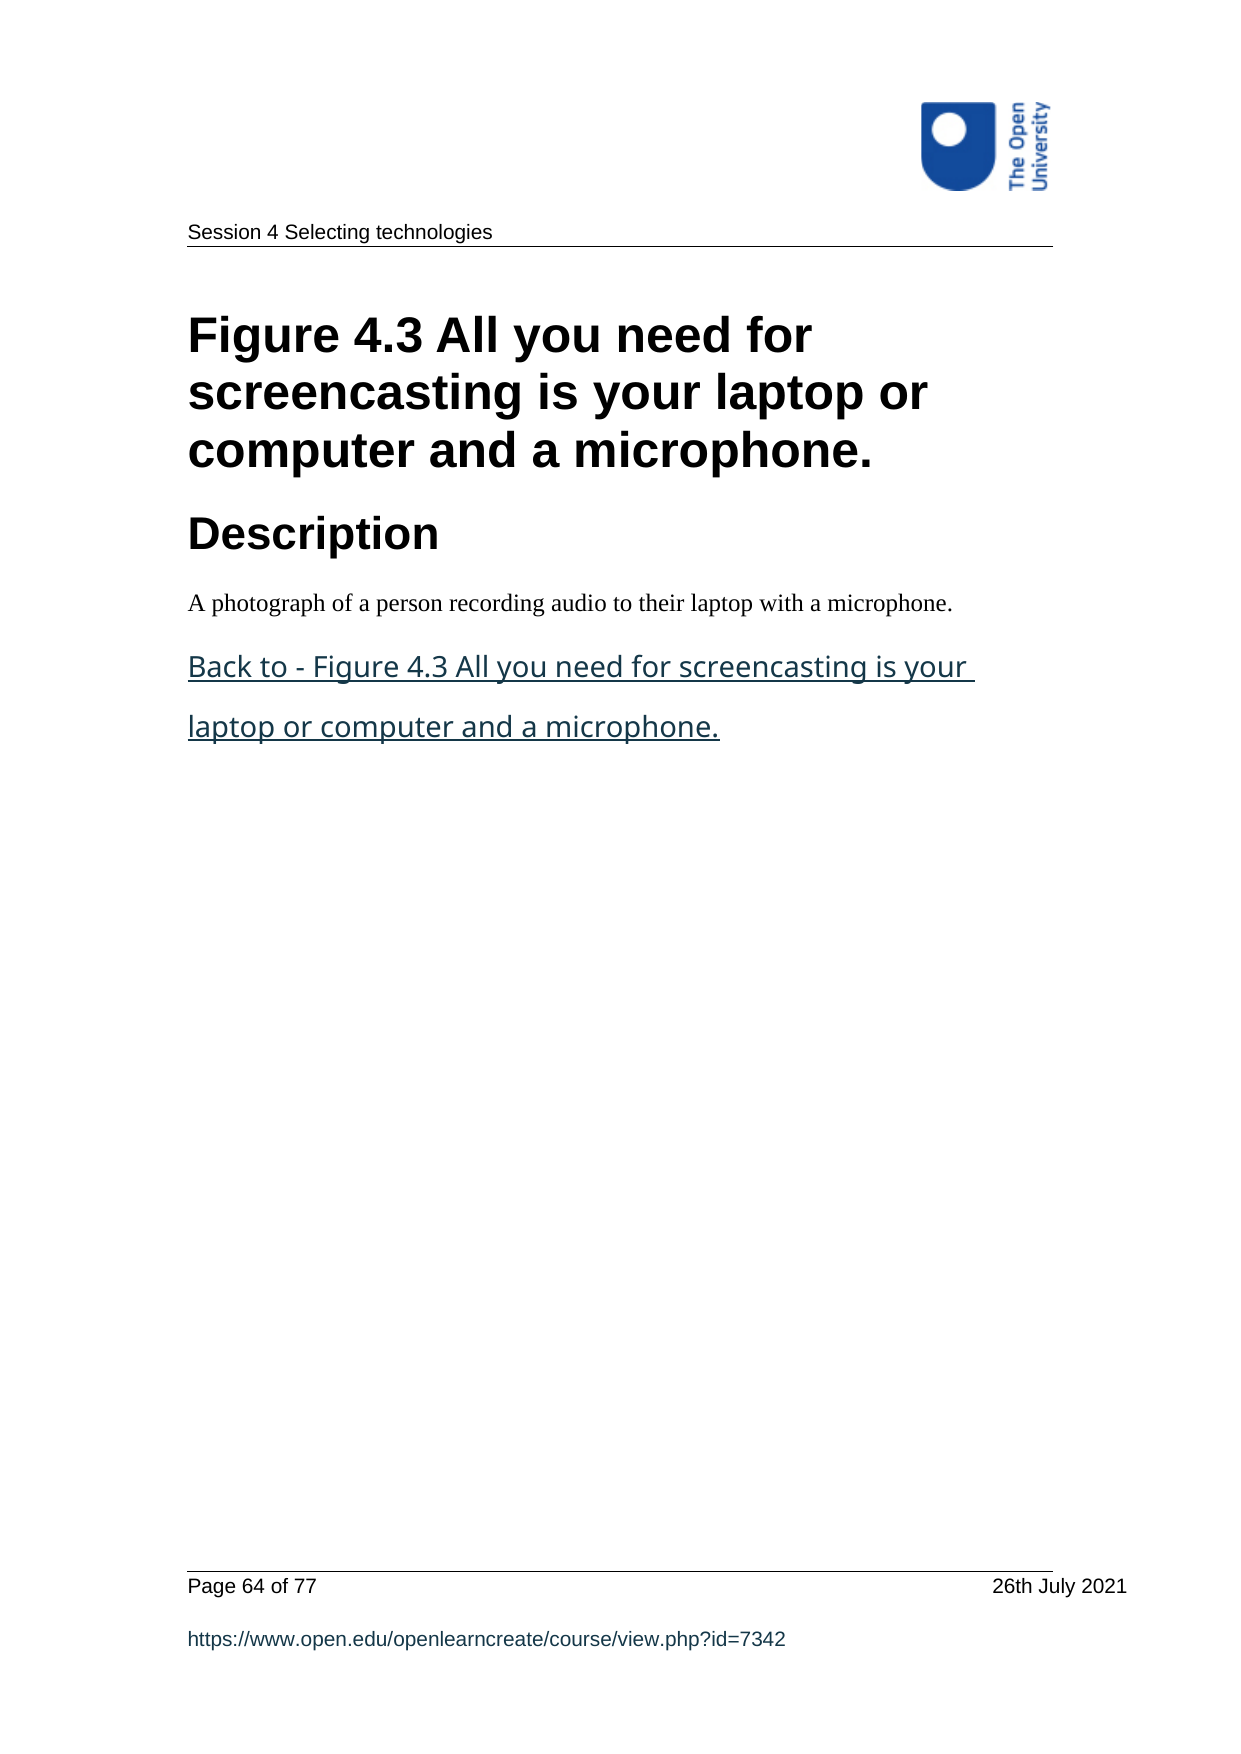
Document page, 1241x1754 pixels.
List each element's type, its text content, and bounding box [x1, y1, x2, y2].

subtitle Figure 4.3 All you need for screencasting is your laptop or computer and a microphone. [187, 305, 1053, 477]
subtitle Description [187, 507, 1053, 559]
picture [921, 102, 1052, 191]
text Back to - Figure 4.3 All you need for screencasting is your laptop or computer and a microphone. [187, 646, 1053, 746]
text A photograph of a person recording audio to their laptop with a microphone. [187, 588, 1053, 617]
